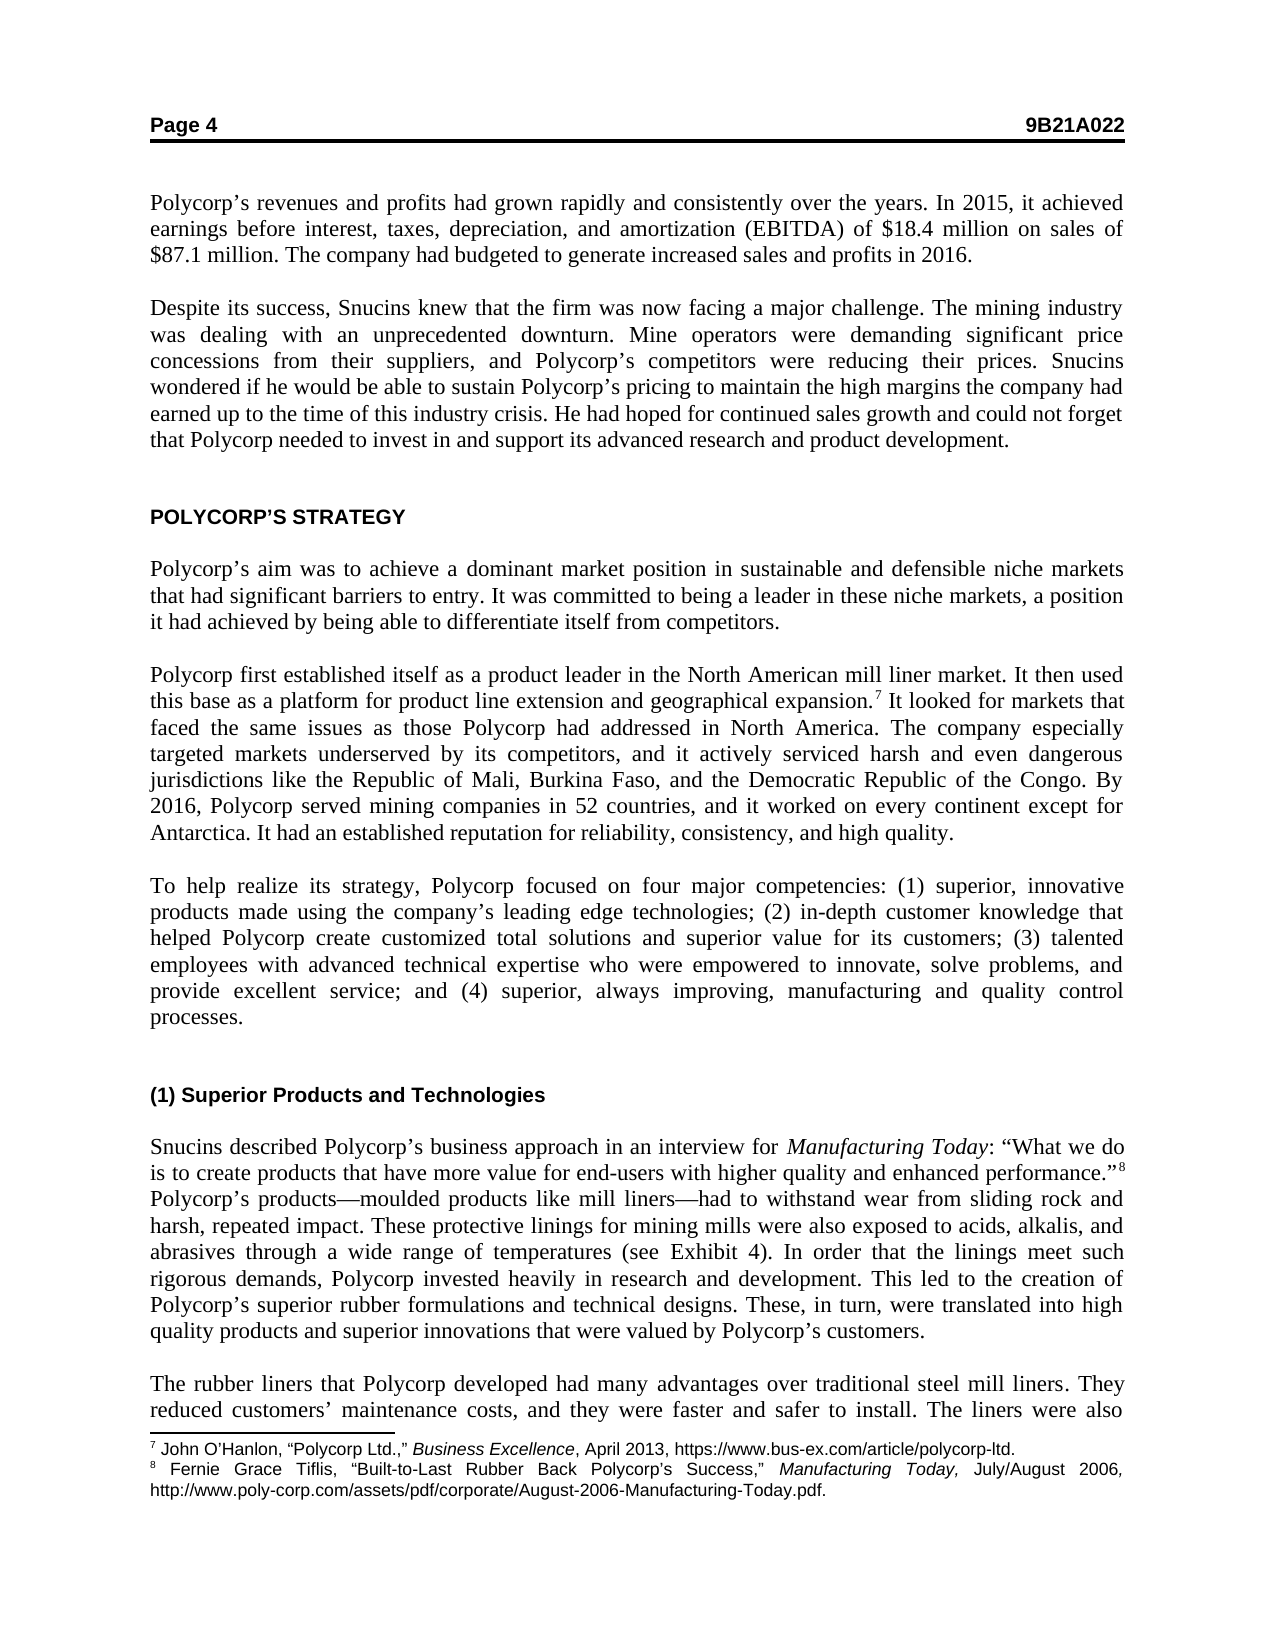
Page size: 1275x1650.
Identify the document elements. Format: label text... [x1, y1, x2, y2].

text Polycorp’s revenues and profits had grown rapidly and consistently over the years. In 2015, it achieved earnings before interest, taxes, depreciation, and amortization (EBITDA) of $18.4 million on sales of $87.1 million. The company had budgeted to generate increased sales and profits in 2016. [150, 189, 1125, 268]
text Polycorp first established itself as a product leader in the North American mill liner market. It then used this base as a platform for product line extension and geographical expansion. It looked for markets that faced the same issues as those Polycorp had addressed in North America. The company especially targeted markets underserved by its competitors, and it actively serviced harsh and even dangerous jurisdictions like the Republic of Mali, Burkina Faso, and the Democratic Republic of the Congo. By 2016, Polycorp served mining companies in 52 countries, and it worked on every continent except for Antarctica. It had an established reputation for reliability, consistency, and high quality. [150, 661, 1125, 845]
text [150, 1370, 1125, 1423]
text Polycorp’s Strategy [150, 505, 1125, 529]
text To help realize its strategy, Polycorp focused on four major competencies: (1) superior, innovative products made using the company’s leading edge technologies; (2) in-depth customer knowledge that helped Polycorp create customized total solutions and superior value for its customers; (3) talented employees with advanced technical expertise who were empowered to innovate, solve problems, and provide excellent service; and (4) superior, always improving, manufacturing and quality control processes. [150, 872, 1125, 1030]
text Polycorp’s aim was to achieve a dominant market position in sustainable and defensible niche markets that had significant barriers to entry. It was committed to being a leader in these niche markets, a position it had achieved by being able to differentiate itself from competitors. [150, 555, 1125, 634]
text (1) Superior Products and Technologies [150, 1082, 1125, 1106]
text Snucins described Polycorp’s business approach in an interview for Manufacturing Today: “What we do is to create products that have more value for end-users with higher quality and enhanced performance.” Polycorp’s products—moulded products like mill liners—had to withstand wear from sliding rock and harsh, repeated impact. These protective linings for mining mills were also exposed to acids, alkalis, and abrasives through a wide range of temperatures (see Exhibit 4). In order that the linings meet such rigorous demands, Polycorp invested heavily in research and development. This led to the creation of Polycorp’s superior rubber formulations and technical designs. These, in turn, were translated into high quality products and superior innovations that were valued by Polycorp’s customers. [150, 1133, 1125, 1344]
text Despite its success, Snucins knew that the firm was now facing a major challenge. The mining industry was dealing with an unprecedented downturn. Mine operators were demanding significant price concessions from their suppliers, and Polycorp’s competitors were reducing their prices. Snucins wondered if he would be able to sustain Polycorp’s pricing to maintain the high margins the company had earned up to the time of this industry crisis. He had hoped for continued sales growth and could not forget that Polycorp needed to invest in and support its advanced research and product development. [150, 294, 1125, 452]
